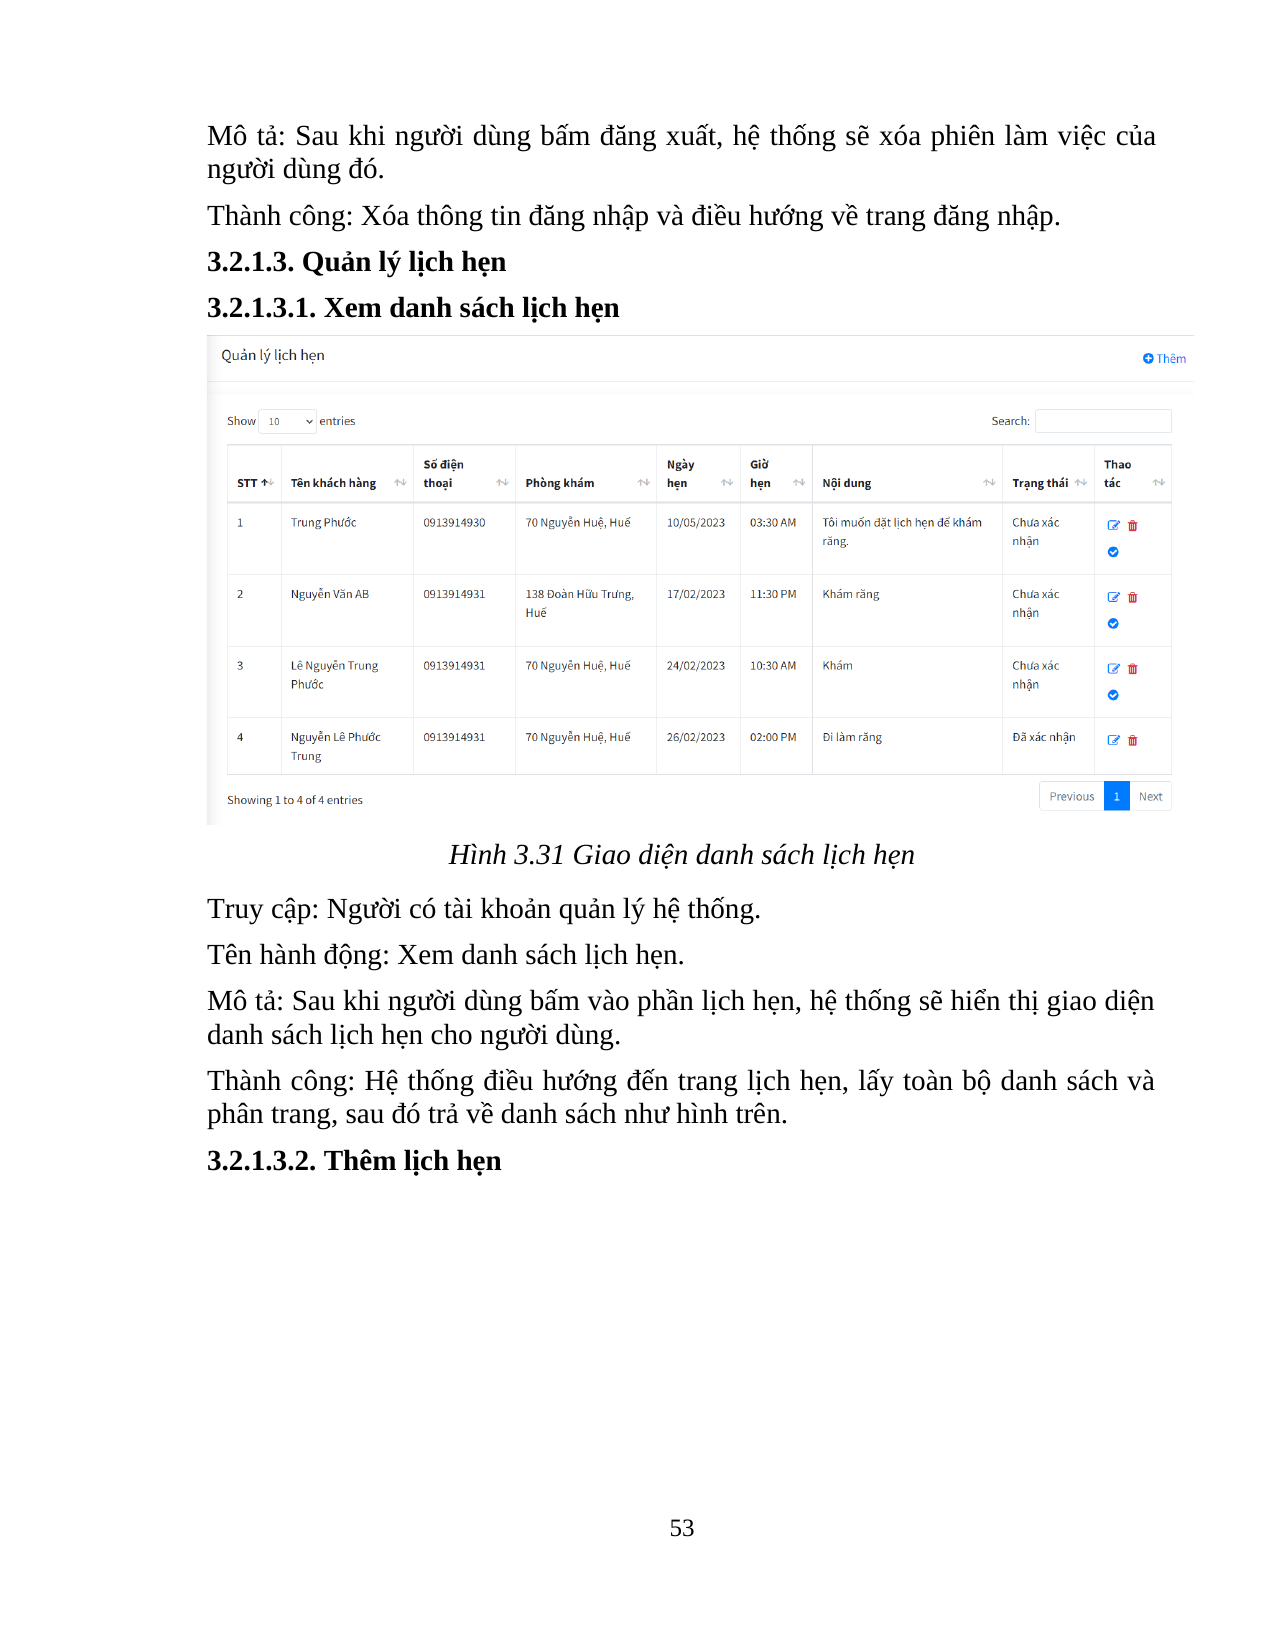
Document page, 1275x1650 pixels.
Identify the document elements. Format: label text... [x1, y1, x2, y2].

text 3.2.1.3.2. Thêm lịch hẹn [207, 1143, 1157, 1176]
text Truy cập: Người có tài khoản quản lý hệ thống. [207, 891, 1157, 925]
text Mô tả: Sau khi người dùng bấm vào phần lịch hẹn, hệ thống sẽ hiển thị giao diện danh sách lịch hẹn cho người dùng. [207, 983, 1157, 1051]
text Thành công: Hệ thống điều hướng đến trang lịch hẹn, lấy toàn bộ danh sách và phân trang, sau đó trả về danh sách như hình trên. [207, 1063, 1157, 1130]
text Thành công: Xóa thông tin đăng nhập và điều hướng về trang đăng nhập. [207, 198, 1157, 231]
text Tên hành động: Xem danh sách lịch hẹn. [207, 937, 1157, 971]
picture [206, 335, 1195, 825]
text 3.2.1.3.1. Xem danh sách lịch hẹn [207, 290, 1157, 323]
text 3.2.1.3. Quản lý lịch hẹn [207, 244, 1157, 277]
text Mô tả: Sau khi người dùng bấm đăng xuất, hệ thống sẽ xóa phiên làm việc của người dùng đó. [207, 118, 1157, 185]
